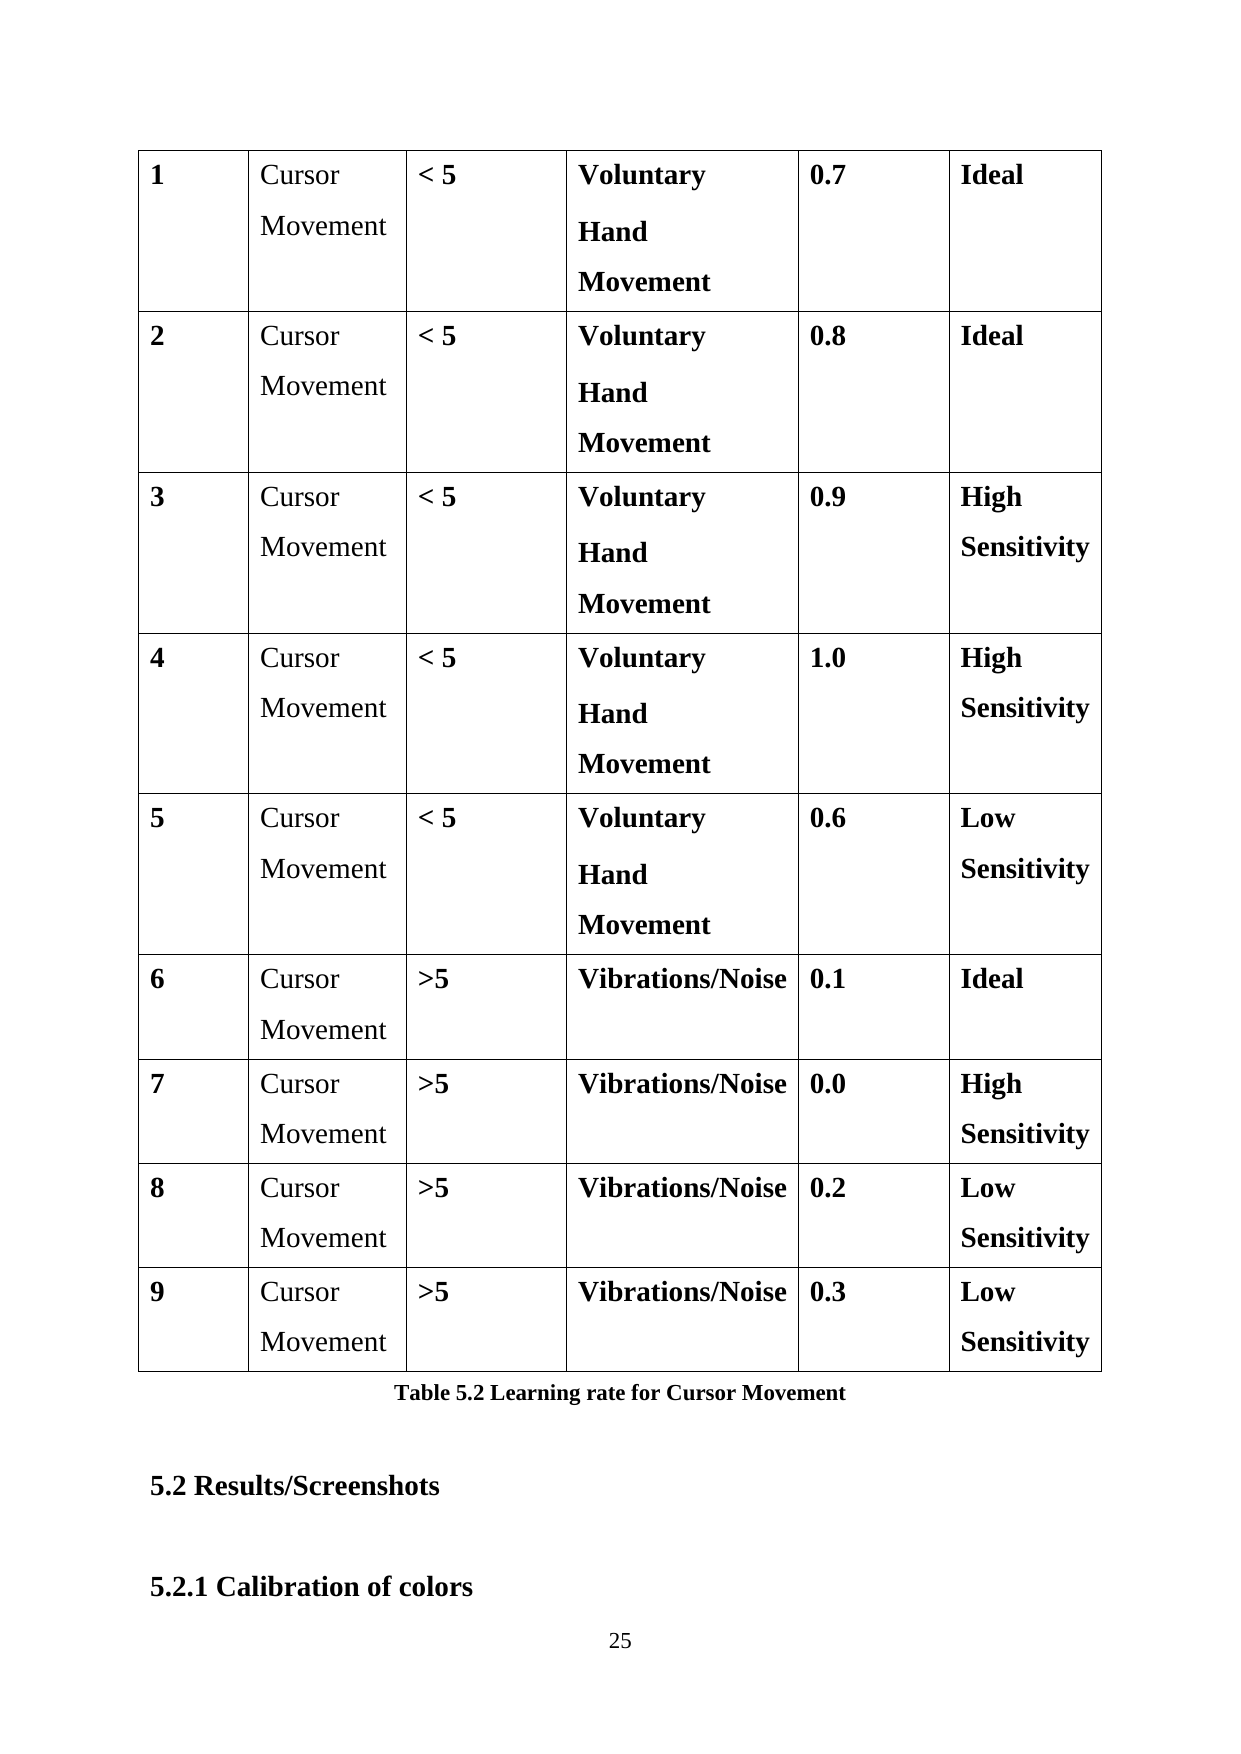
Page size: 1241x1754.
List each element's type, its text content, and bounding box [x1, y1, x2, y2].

table_cell High Sensitivity [950, 634, 1101, 793]
table_cell Low Sensitivity [950, 794, 1101, 954]
table_cell 0.3 [799, 1268, 949, 1371]
table_cell < 5 [407, 473, 566, 632]
table_cell Ideal [950, 151, 1101, 311]
table_cell 6 [139, 955, 248, 1058]
table_cell 2 [139, 312, 248, 472]
table_cell 4 [139, 634, 248, 793]
table_cell Voluntary Hand Movement [567, 634, 798, 793]
table_cell Cursor Movement [249, 473, 406, 632]
table_cell Voluntary Hand Movement [567, 794, 798, 954]
table_cell Cursor Movement [249, 1164, 406, 1267]
table_cell 0.6 [799, 794, 949, 954]
table_cell 0.8 [799, 312, 949, 472]
table_cell High Sensitivity [950, 473, 1101, 632]
table_cell 0.1 [799, 955, 949, 1058]
table_cell Ideal [950, 955, 1101, 1058]
table_cell Ideal [950, 312, 1101, 472]
table_cell Cursor Movement [249, 634, 406, 793]
table_cell Vibrations/Noise [567, 955, 798, 1058]
table_cell < 5 [407, 312, 566, 472]
table_cell 0.7 [799, 151, 949, 311]
table_cell Low Sensitivity [950, 1164, 1101, 1267]
table_cell 0.2 [799, 1164, 949, 1267]
table_cell 0.9 [799, 473, 949, 632]
table_cell 1.0 [799, 634, 949, 793]
table_cell Cursor Movement [249, 794, 406, 954]
table_cell Cursor Movement [249, 955, 406, 1058]
table_cell < 5 [407, 151, 566, 311]
table_cell Voluntary Hand Movement [567, 312, 798, 472]
table_cell 1 [139, 151, 248, 311]
table_cell 0.0 [799, 1060, 949, 1163]
table_cell 3 [139, 473, 248, 632]
table_cell < 5 [407, 634, 566, 793]
table_cell 7 [139, 1060, 248, 1163]
table_cell Cursor Movement [249, 1268, 406, 1371]
table_cell 5 [139, 794, 248, 954]
text 5.2 Results/Screenshots [150, 1468, 1090, 1502]
table_cell Cursor Movement [249, 312, 406, 472]
table_cell < 5 [407, 794, 566, 954]
text Table 5.2 Learning rate for Cursor Movement [150, 1378, 1090, 1405]
table_cell Vibrations/Noise [567, 1164, 798, 1267]
table_cell High Sensitivity [950, 1060, 1101, 1163]
table_cell >5 [407, 1164, 566, 1267]
table_cell Voluntary Hand Movement [567, 473, 798, 632]
text 5.2.1 Calibration of colors [150, 1569, 1090, 1602]
table_cell 9 [139, 1268, 248, 1371]
table_cell Low Sensitivity [950, 1268, 1101, 1371]
table_cell Voluntary Hand Movement [567, 151, 798, 311]
table_cell Vibrations/Noise [567, 1060, 798, 1163]
table_cell >5 [407, 1060, 566, 1163]
table_cell Cursor Movement [249, 1060, 406, 1163]
table_cell >5 [407, 955, 566, 1058]
table_cell 8 [139, 1164, 248, 1267]
table_cell Cursor Movement [249, 151, 406, 311]
table_cell >5 [407, 1268, 566, 1371]
table_cell Vibrations/Noise [567, 1268, 798, 1371]
